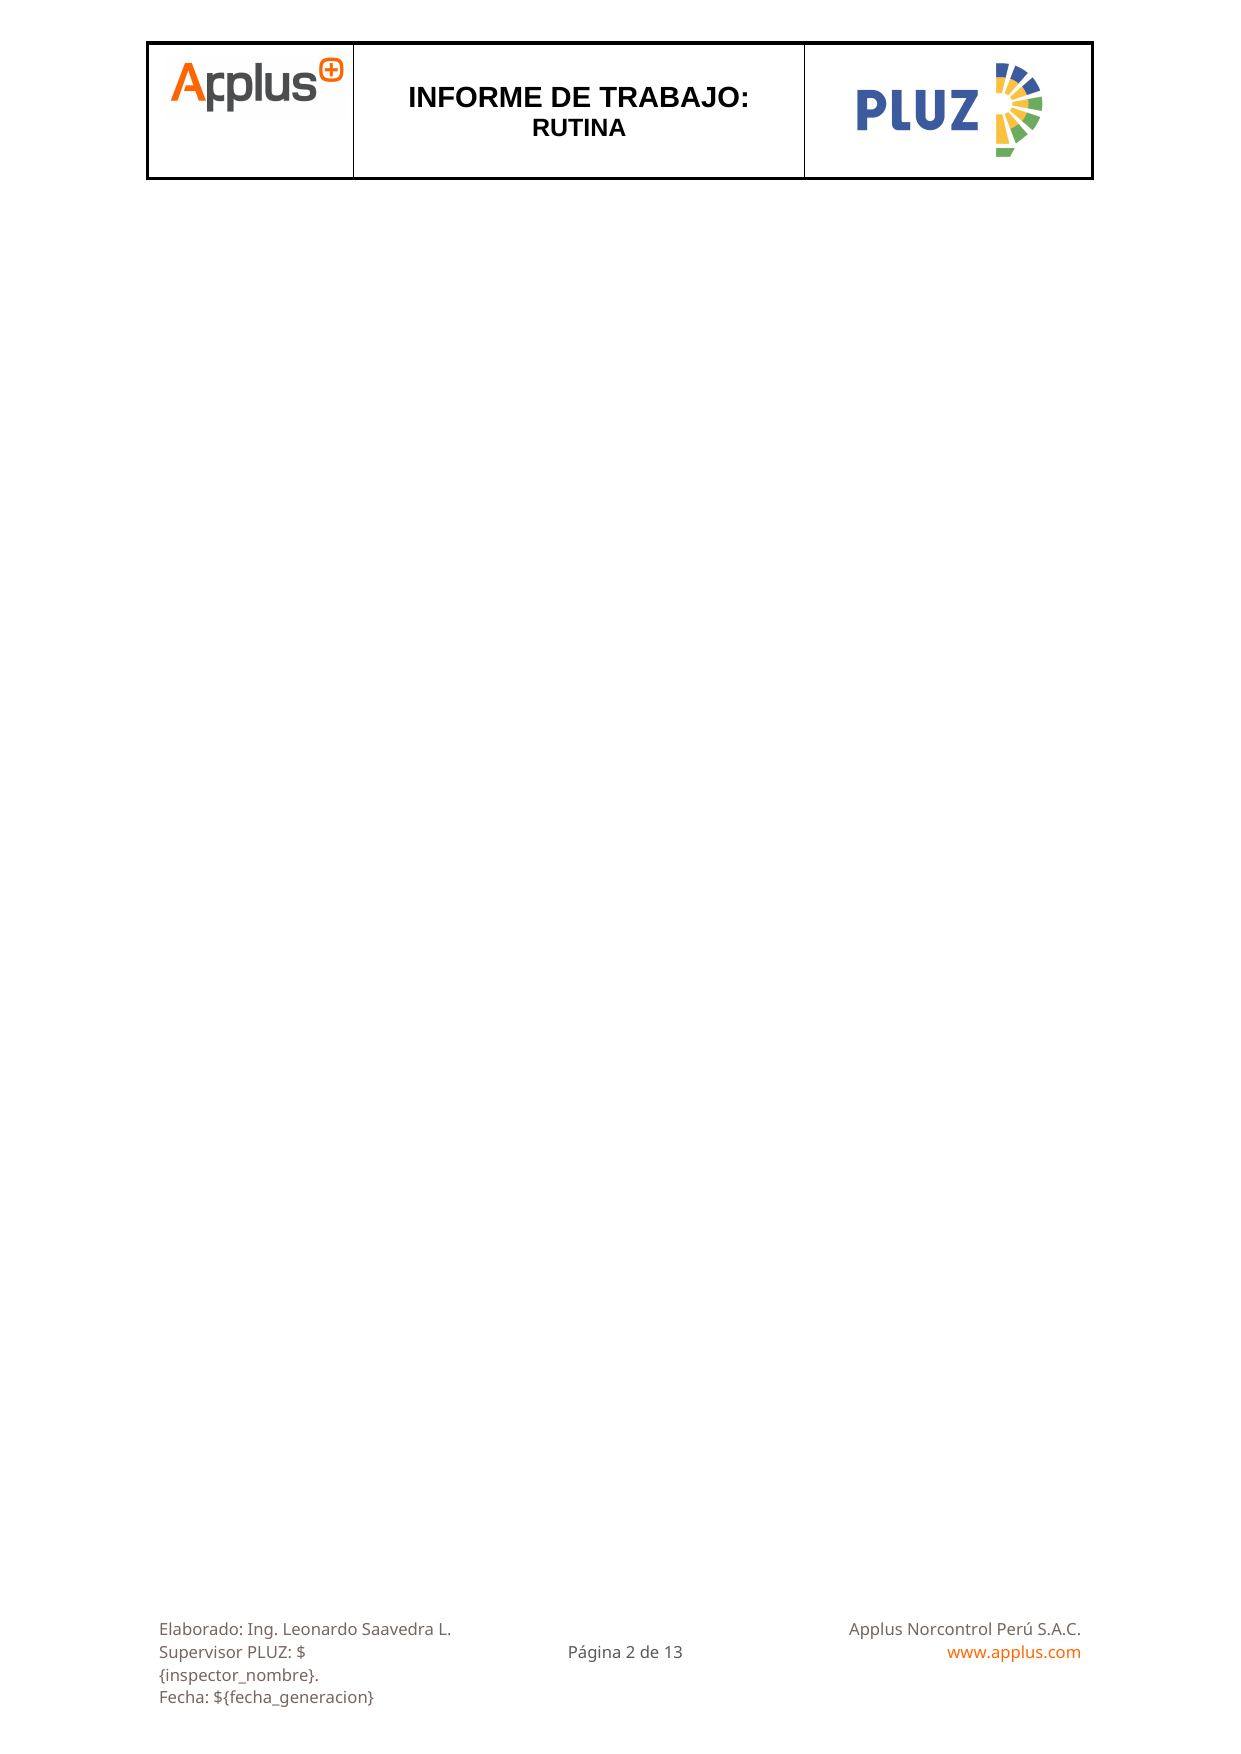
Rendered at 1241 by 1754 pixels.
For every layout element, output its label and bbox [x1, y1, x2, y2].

picture [165, 55, 348, 120]
picture [847, 50, 1050, 165]
